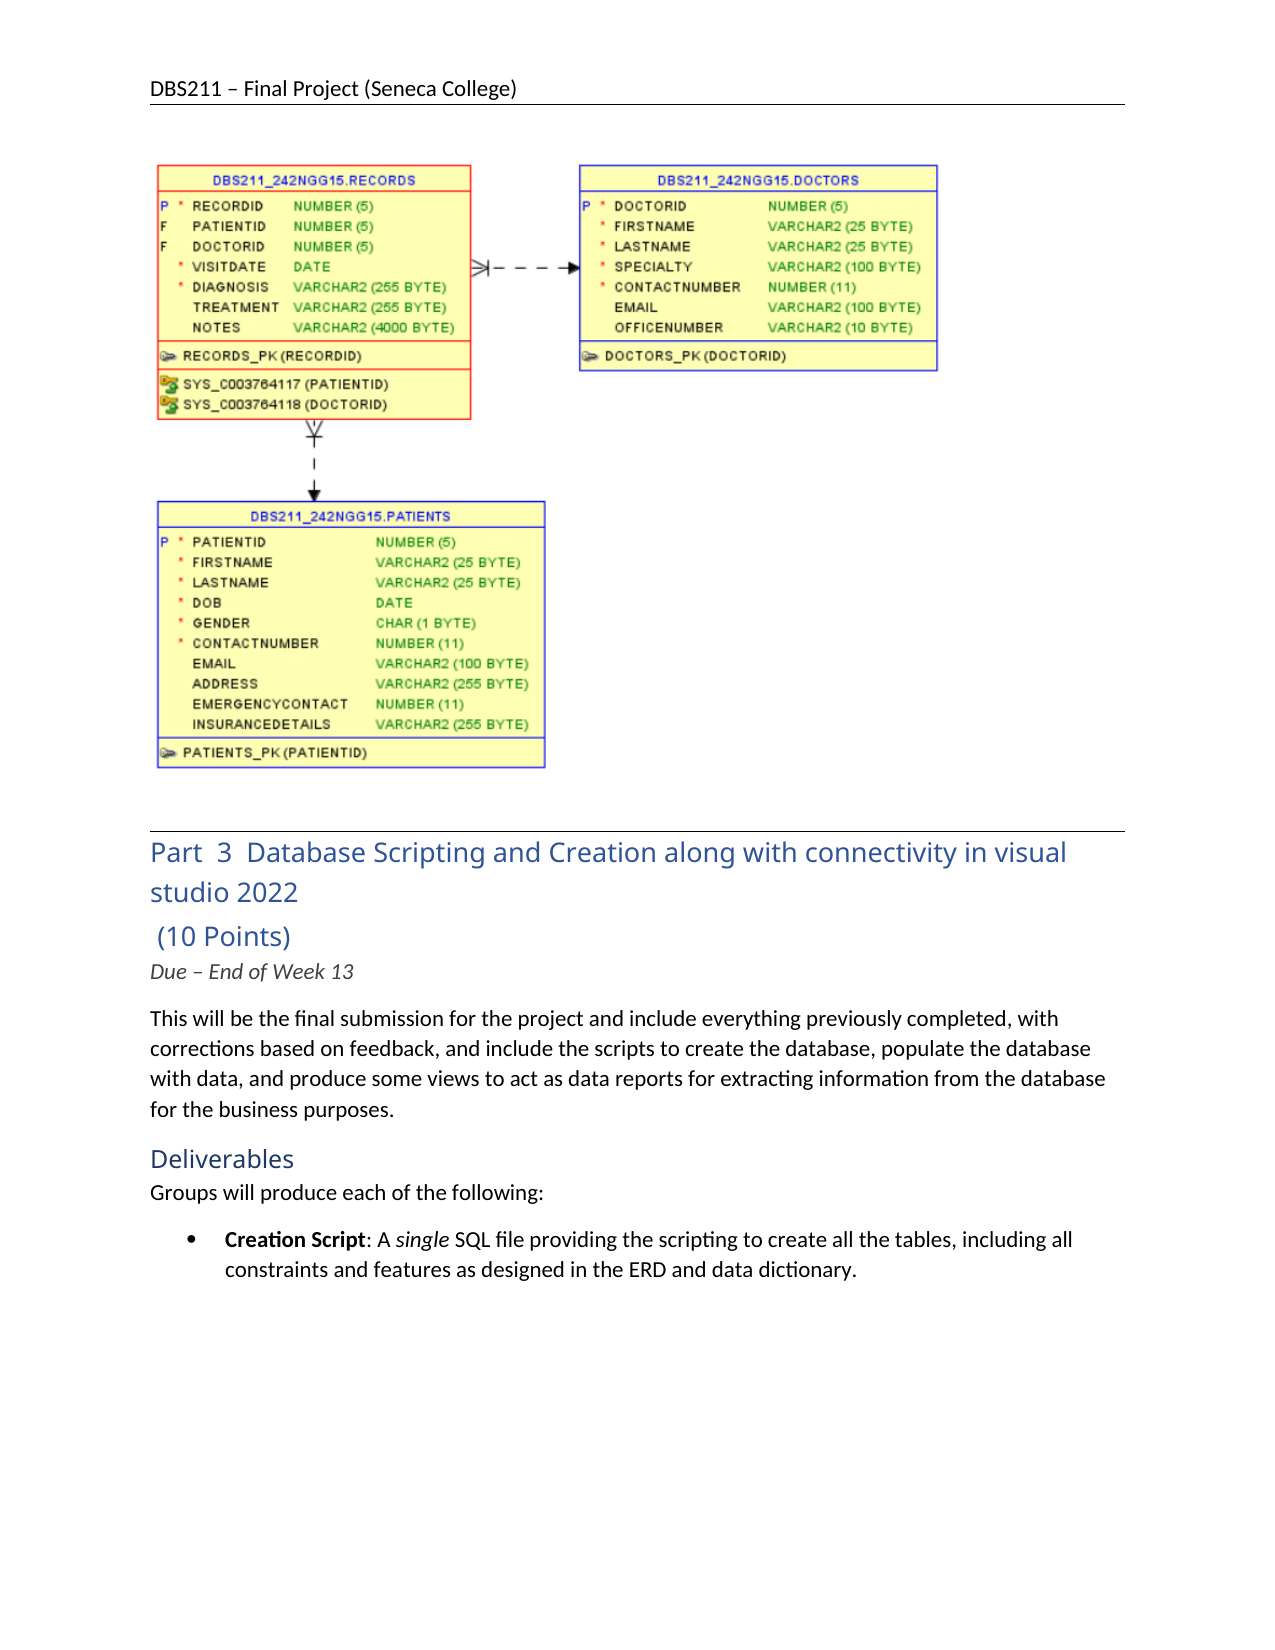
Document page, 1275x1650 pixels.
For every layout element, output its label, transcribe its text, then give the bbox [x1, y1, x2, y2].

subtitle Deliverables [150, 1142, 1125, 1176]
text Due – End of Week 13 [150, 957, 1125, 985]
subtitle Part 3 Database Scripting and Creation along with connectivity in visual studio 2022 [150, 832, 1125, 910]
text This will be the final submission for the project and include everything previously completed, with corrections based on feedback, and include the scripts to create the database, populate the database with data, and produce some views to act as data reports for extracting information from the database for the business purposes. [150, 1004, 1125, 1123]
subtitle (10 Points) [150, 914, 1125, 954]
list Creation Script: A single SQL file providing the scripting to create all the tables, including all constraints and features as designed in the ERD and data dictionary. [187, 1225, 1125, 1283]
picture [150, 150, 948, 784]
text Groups will produce each of the following: [150, 1178, 1125, 1206]
